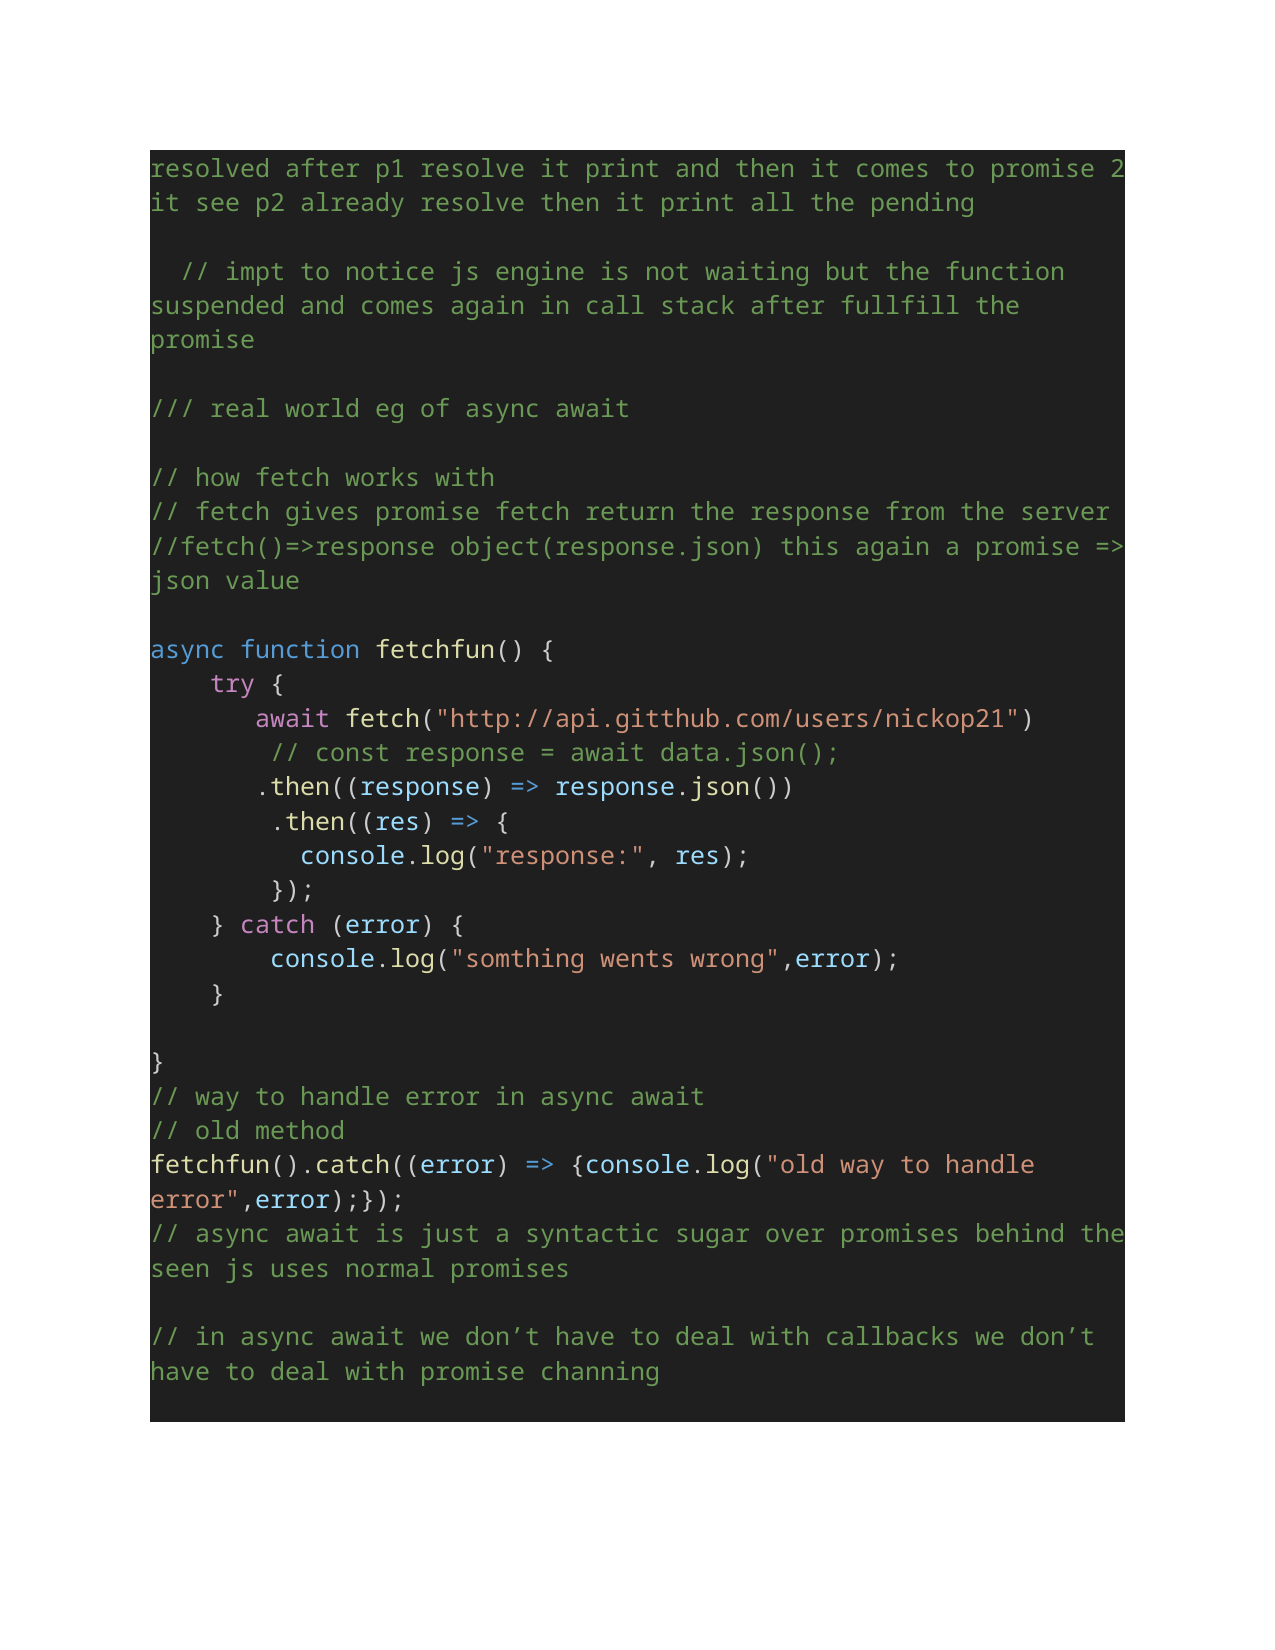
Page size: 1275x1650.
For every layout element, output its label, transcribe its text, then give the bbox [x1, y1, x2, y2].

text // way to handle error in async await [150, 1078, 1125, 1112]
text async function fetchfun() { [150, 631, 1125, 666]
text .then((res) => { [150, 803, 1125, 837]
text try { [150, 666, 1125, 700]
text .then((response) => response.json()) [150, 769, 1125, 803]
text // how fetch works with [150, 459, 1125, 494]
text } [150, 975, 1125, 1009]
text } [150, 1044, 1125, 1078]
text }); [150, 872, 1125, 906]
text // const response = await data.json(); [150, 734, 1125, 769]
text // async await is just a syntactic sugar over promises behind the seen js uses normal promises [150, 1216, 1125, 1284]
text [150, 150, 1125, 219]
text } catch (error) { [150, 906, 1125, 941]
text console.log("somthing wents wrong",error); [150, 941, 1125, 975]
text // in async await we don’t have to deal with callbacks we don’t have to deal with promise channing [150, 1319, 1125, 1387]
text fetchfun().catch((error) => {console.log("old way to handle error",error);}); [150, 1147, 1125, 1216]
text await fetch("http://api.gitthub.com/users/nickop21") [150, 700, 1125, 734]
text console.log("response:", res); [150, 837, 1125, 872]
text //fetch()=>response object(response.json) this again a promise => json value [150, 528, 1125, 597]
text /// real world eg of async await [150, 391, 1125, 425]
text // old method [150, 1112, 1125, 1147]
text // impt to notice js engine is not waiting but the function suspended and comes again in call stack after fullfill the promise [150, 253, 1125, 356]
text // fetch gives promise fetch return the response from the server [150, 494, 1125, 528]
